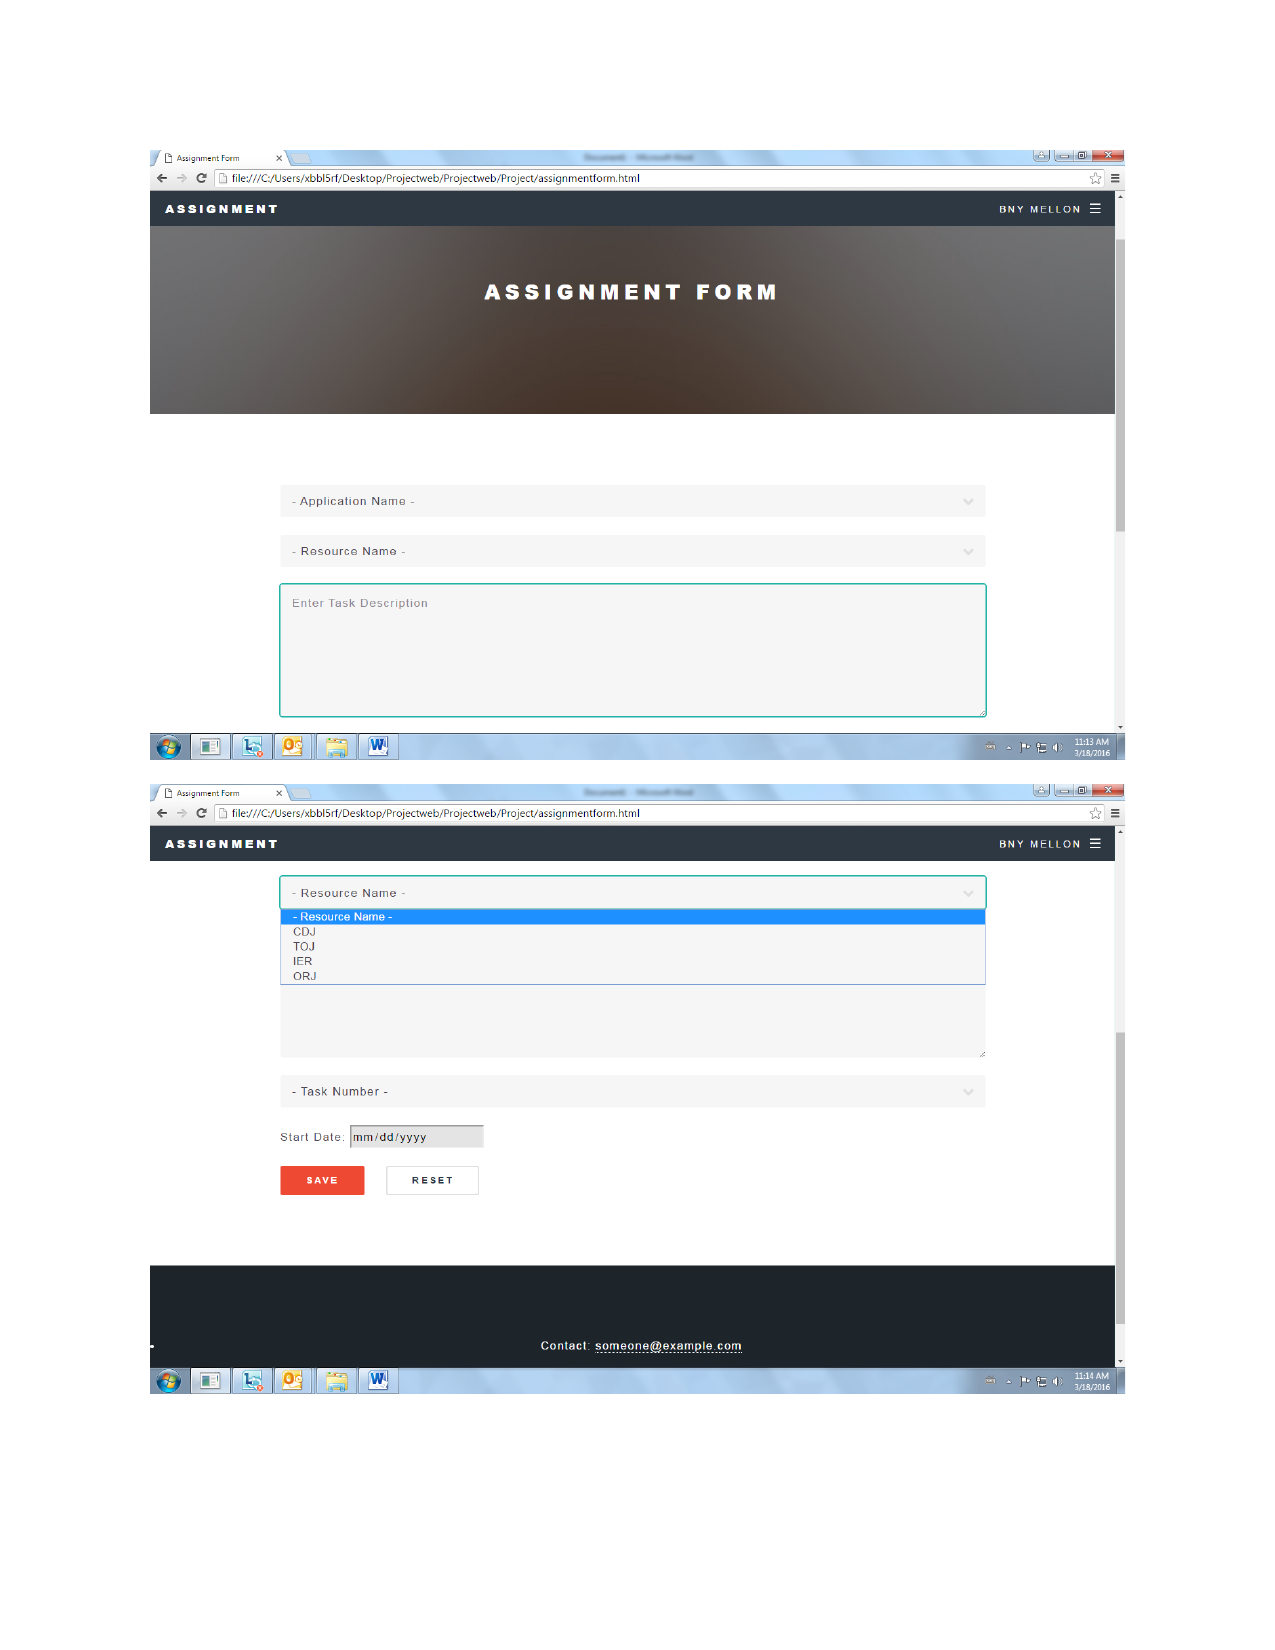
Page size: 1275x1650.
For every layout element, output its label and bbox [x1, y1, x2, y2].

picture [150, 784, 1125, 1394]
picture [150, 150, 1125, 760]
